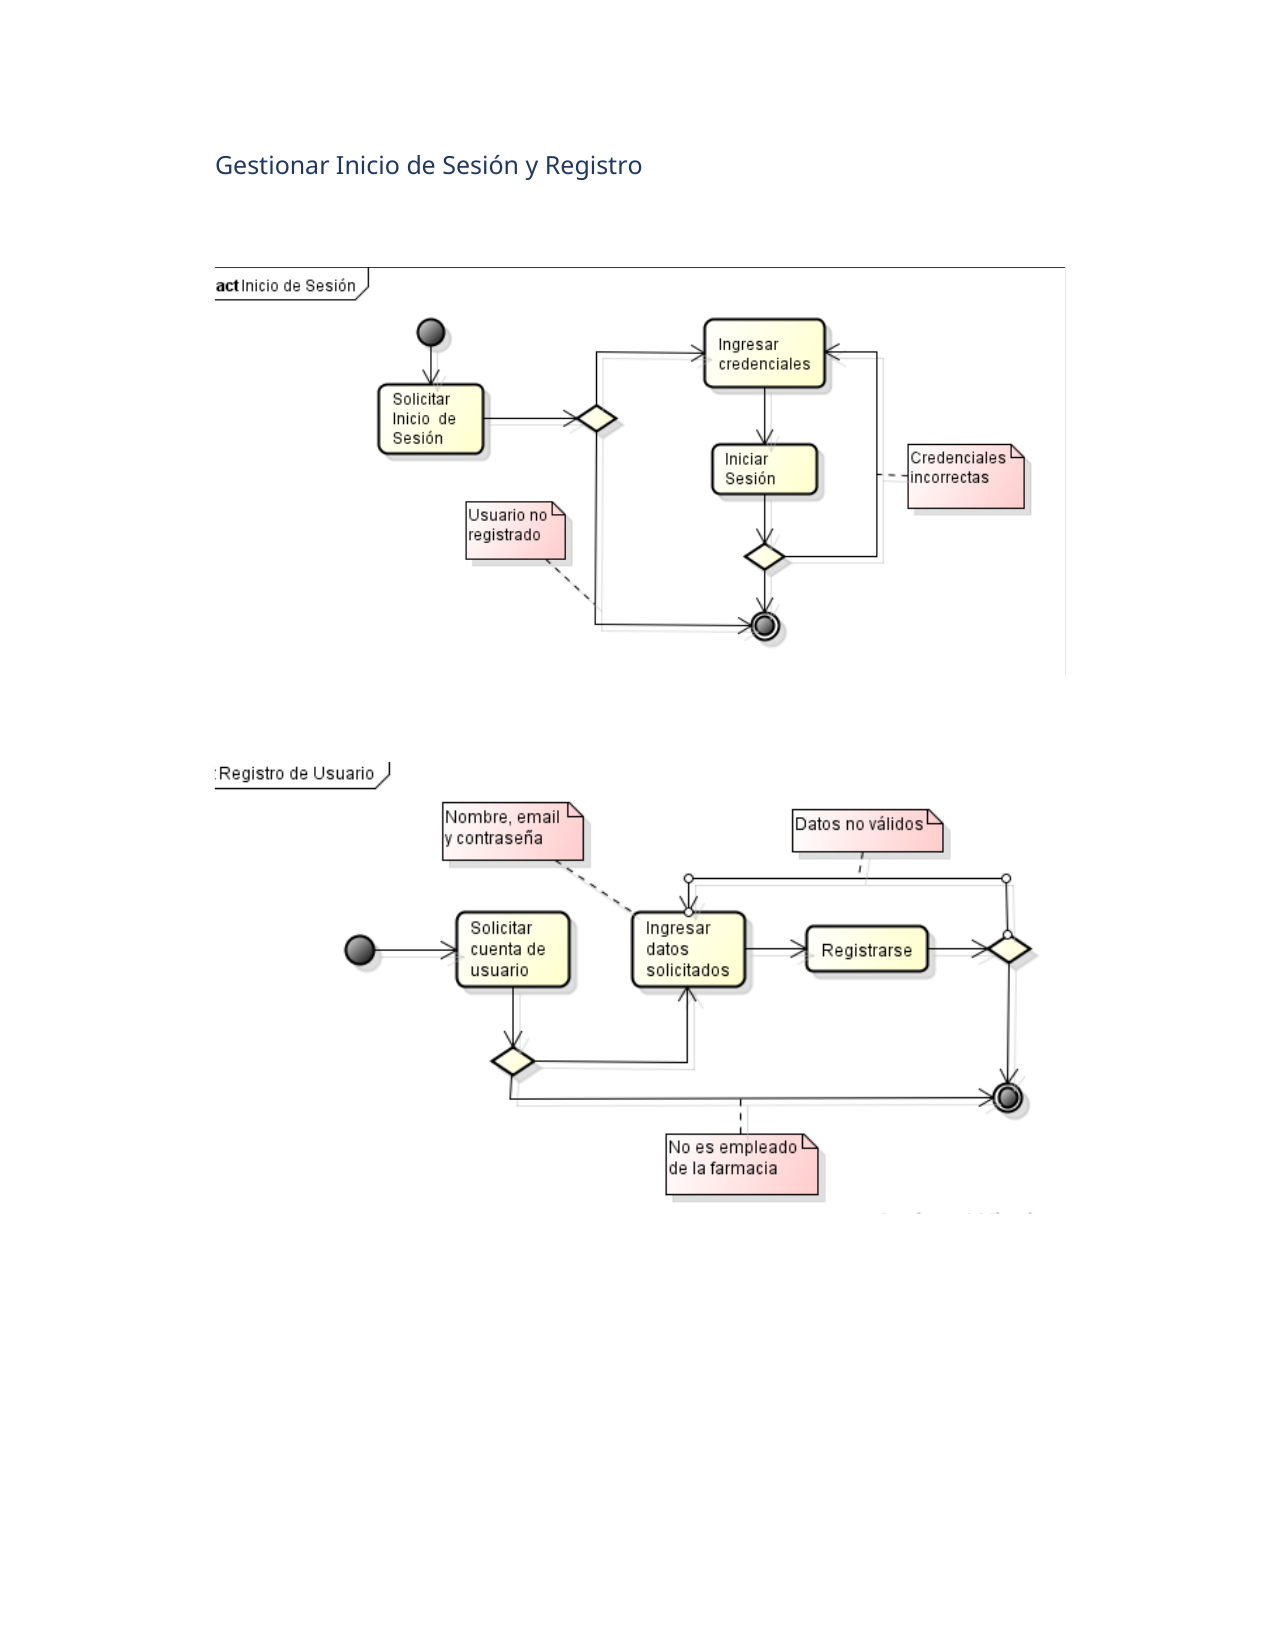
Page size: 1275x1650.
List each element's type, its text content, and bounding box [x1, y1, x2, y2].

picture [214, 267, 1066, 677]
text Gestionar Inicio de Sesión y Registro [215, 148, 1098, 182]
picture [214, 762, 1077, 1214]
